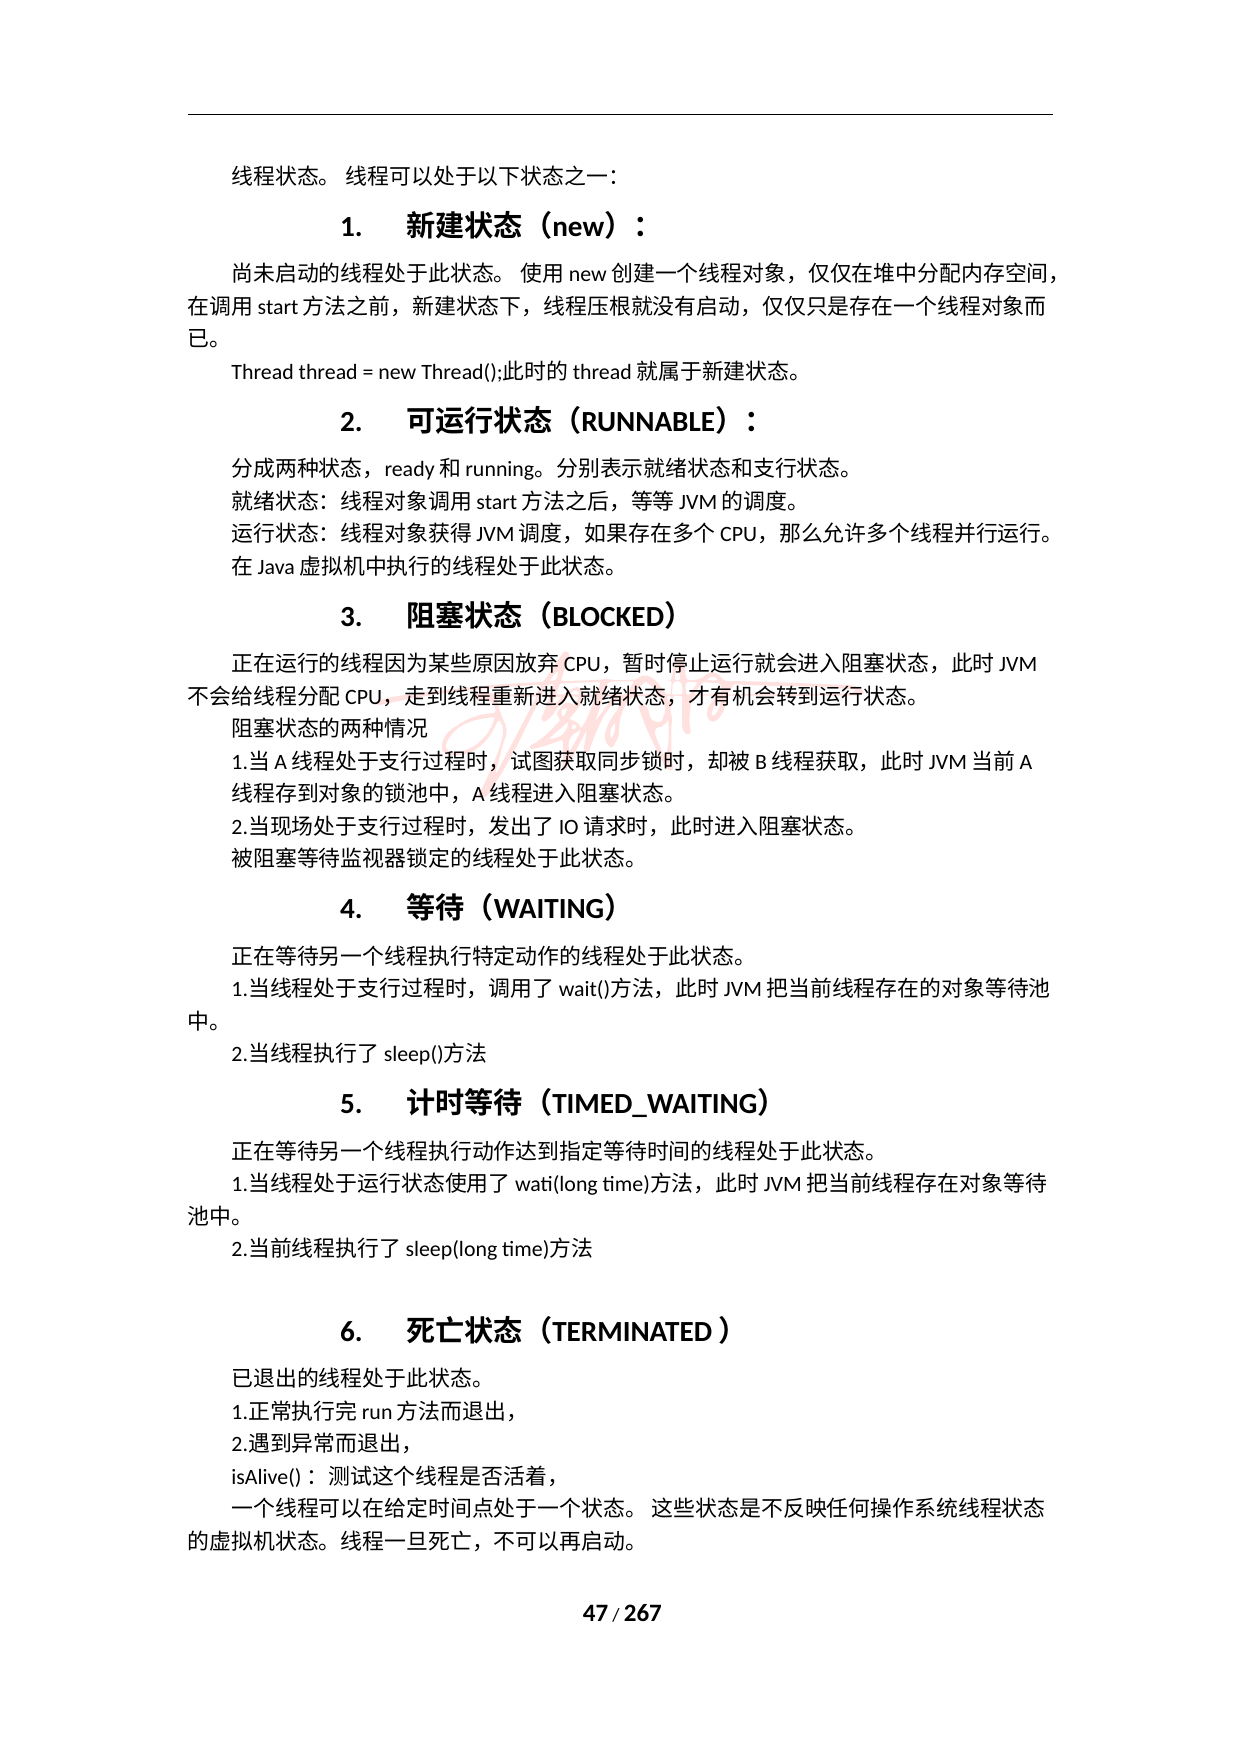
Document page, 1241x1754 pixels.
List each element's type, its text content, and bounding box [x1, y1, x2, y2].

text 运行状态：线程对象获得JVM调度，如果存在多个CPU，那么允许多个线程并行运行。 [187, 516, 1053, 548]
text 计时等待（TIMED_WAITING） [362, 1068, 1053, 1133]
text 2.遇到异常而退出， [187, 1426, 1053, 1458]
text 1.当线程处于运行状态使用了wati(long time)方法，此时JVM把当前线程存在对象等待池中。 [187, 1166, 1053, 1231]
text 在Java虚拟机中执行的线程处于此状态。 [187, 548, 1053, 581]
text 2.当现场处于支行过程时，发出了IO请求时，此时进入阻塞状态。 [187, 808, 1053, 841]
text 2.当前线程执行了sleep(long time)方法 [187, 1231, 1053, 1263]
text 1.当A线程处于支行过程时，试图获取同步锁时，却被B线程获取，此时JVM当前A 线程存到对象的锁池中，A线程进入阻塞状态。 [187, 743, 1053, 808]
text 新建状态（new）： [362, 191, 1053, 256]
text 可运行状态（RUNNABLE）： [362, 386, 1053, 451]
text 1.当线程处于支行过程时，调用了wait()方法，此时JVM把当前线程存在的对象等待池中。 [187, 971, 1053, 1036]
text 2.当线程执行了sleep()方法 [187, 1036, 1053, 1068]
text 一个线程可以在给定时间点处于一个状态。 这些状态是不反映任何操作系统线程状态的虚拟机状态。线程一旦死亡，不可以再启动。 [187, 1491, 1053, 1556]
text isAlive() ：测试这个线程是否活着， [187, 1458, 1053, 1491]
text 阻塞状态的两种情况 [187, 711, 1053, 743]
text 正在运行的线程因为某些原因放弃CPU，暂时停止运行就会进入阻塞状态，此时JVM不会给线程分配CPU，走到线程重新进入就绪状态，才有机会转到运行状态。 [187, 646, 1053, 711]
text 已退出的线程处于此状态。 [187, 1361, 1053, 1393]
text 正在等待另一个线程执行动作达到指定等待时间的线程处于此状态。 [187, 1133, 1053, 1166]
text 就绪状态：线程对象调用start方法之后，等等JVM的调度。 [187, 483, 1053, 516]
text 被阻塞等待监视器锁定的线程处于此状态。 [187, 841, 1053, 873]
text 尚未启动的线程处于此状态。 使用new创建一个线程对象，仅仅在堆中分配内存空间，在调用start方法之前，新建状态下，线程压根就没有启动，仅仅只是存在一个线程对象而已。 [187, 256, 1053, 353]
text 正在等待另一个线程执行特定动作的线程处于此状态。 [187, 938, 1053, 971]
text 1.正常执行完run方法而退出， [187, 1393, 1053, 1426]
text 阻塞状态（BLOCKED） [362, 581, 1053, 646]
text Thread thread = new Thread();此时的thread就属于新建状态。 [187, 353, 1053, 386]
text 线程状态。 线程可以处于以下状态之一： [187, 158, 1053, 191]
text 死亡状态（TERMINATED ） [362, 1296, 1053, 1361]
text 分成两种状态，ready和running。分别表示就绪状态和支行状态。 [187, 451, 1053, 483]
text 等待（WAITING） [362, 873, 1053, 938]
